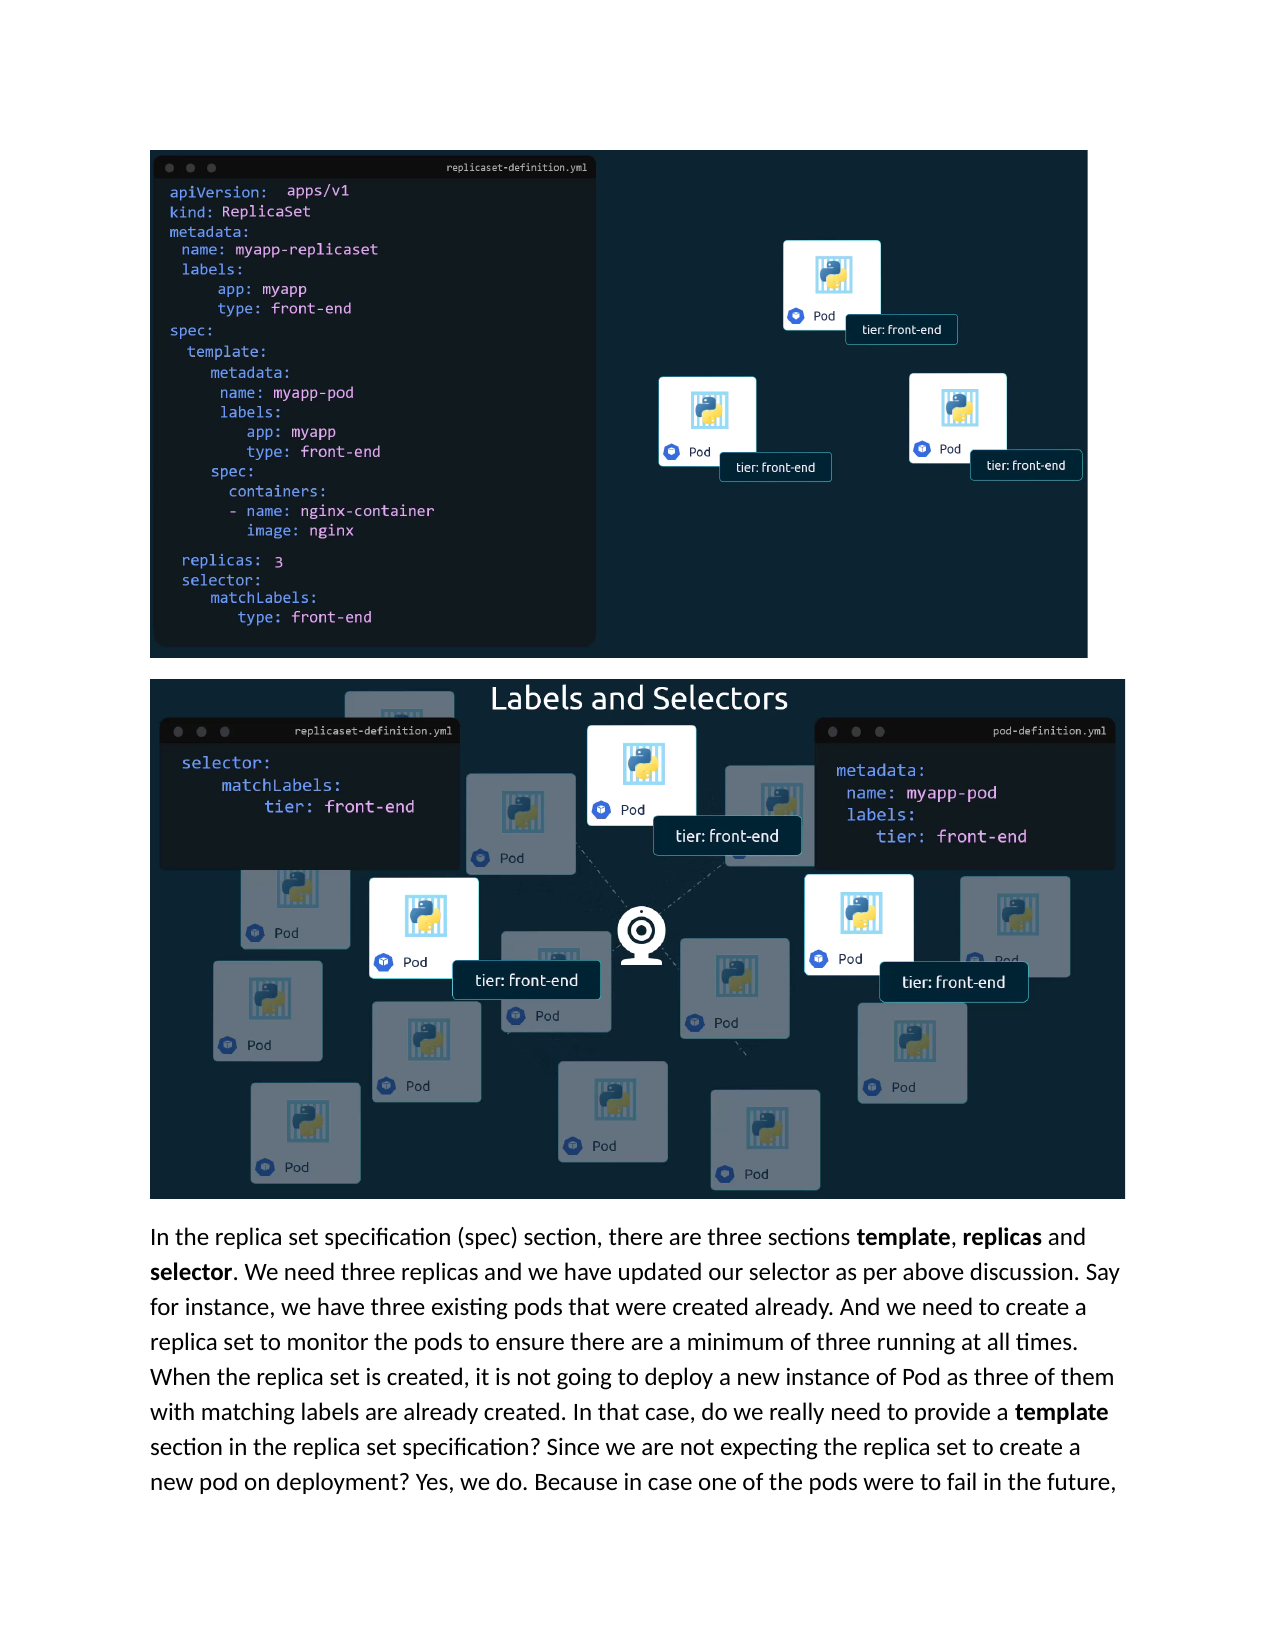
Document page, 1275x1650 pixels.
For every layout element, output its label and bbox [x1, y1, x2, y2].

picture [150, 150, 1088, 658]
picture [150, 679, 1125, 1199]
text [150, 1221, 1125, 1496]
